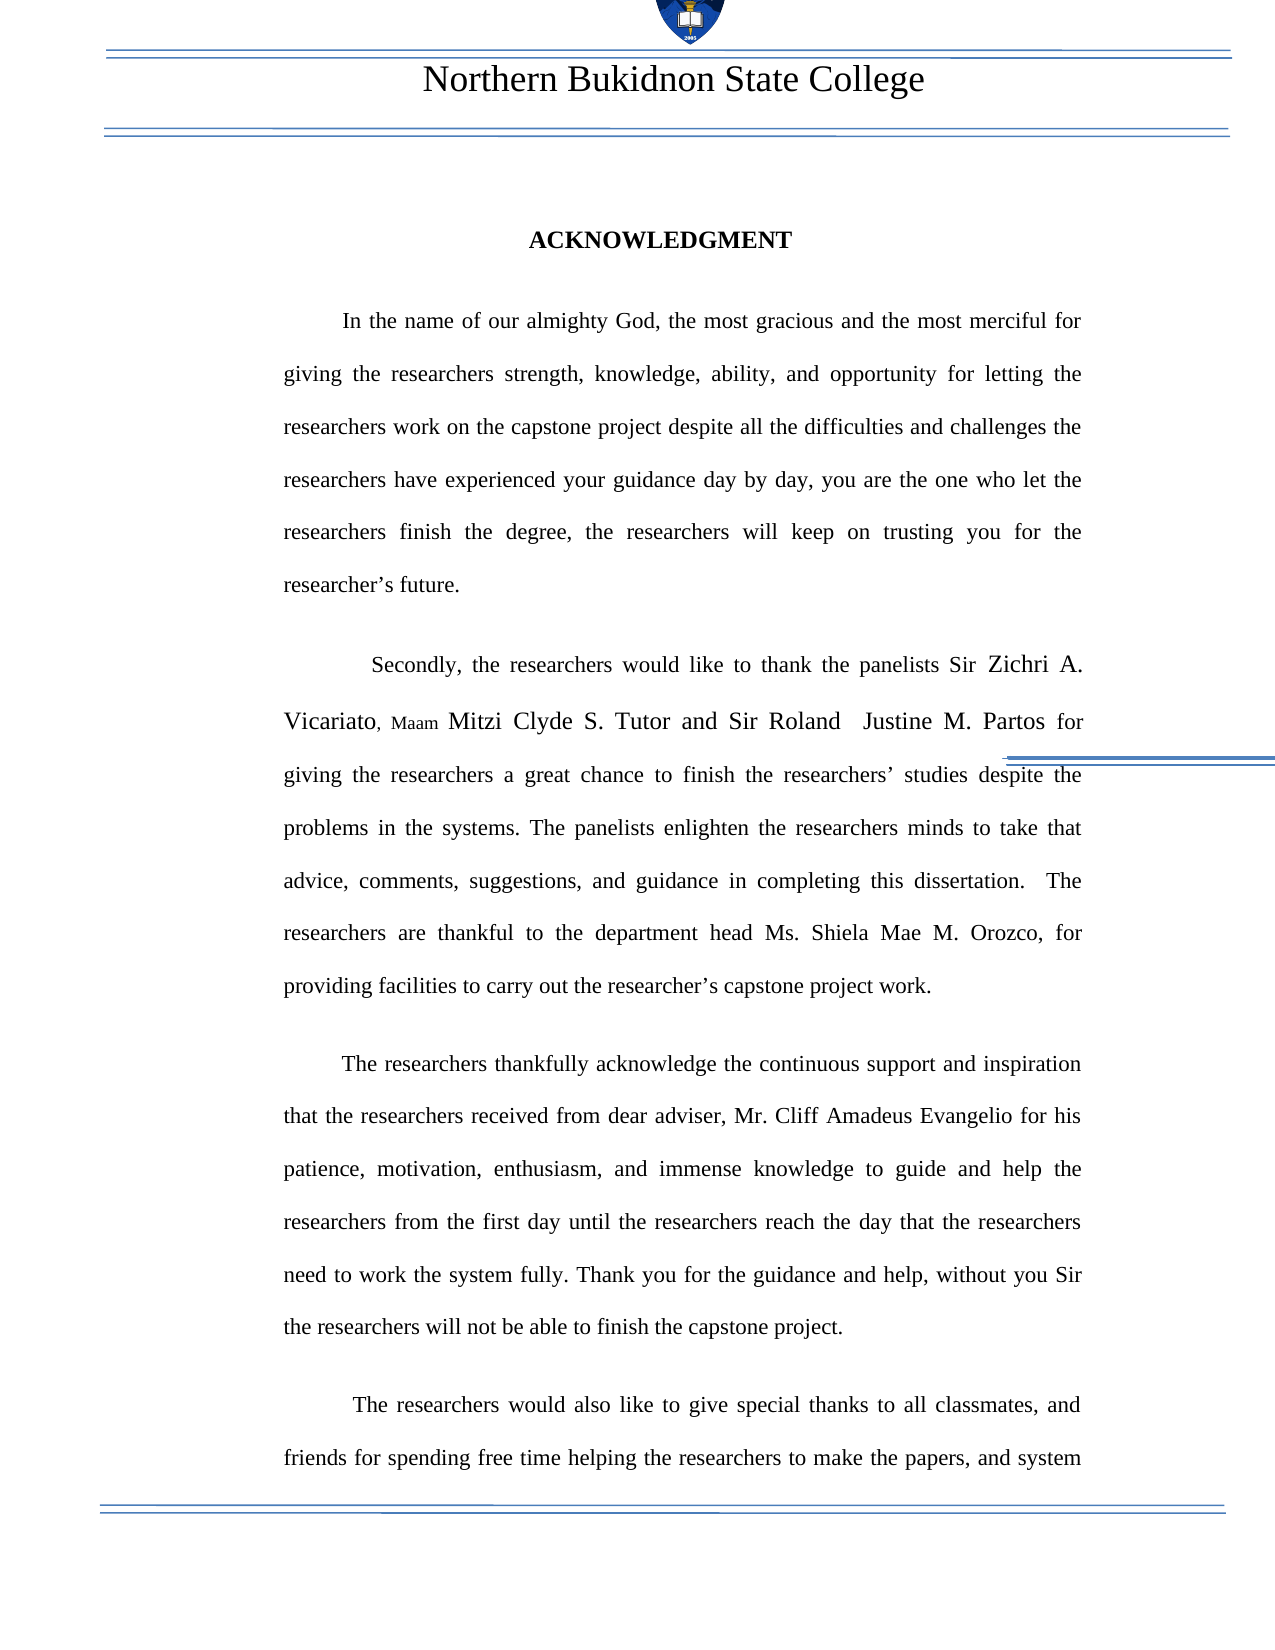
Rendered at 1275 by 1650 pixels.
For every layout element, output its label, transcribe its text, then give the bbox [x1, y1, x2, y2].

text The researchers thankfully acknowledge the continuous support and inspiration that the researchers received from dear adviser, Mr. Cliff Amadeus Evangelio for his patience, motivation, enthusiasm, and immense knowledge to guide and help the researchers from the first day until the researchers reach the day that the researchers need to work the system fully. Thank you for the guidance and help, without you Sir the researchers will not be able to finish the capstone project. [283, 1050, 1083, 1340]
text Secondly, the researchers would like to thank the panelists Sir Zichri A. Vicariato, Maam Mitzi Clyde S. Tutor and Sir Roland Justine M. Partos for giving the researchers a great chance to finish the researchers’ studies despite the problems in the systems. The panelists enlighten the researchers minds to take that advice, comments, suggestions, and guidance in completing this dissertation. The researchers are thankful to the department head Ms. Shiela Mae M. Orozco, for providing facilities to carry out the researcher’s capstone project work. [283, 649, 1083, 998]
text In the name of our almighty God, the most gracious and the most merciful for giving the researchers strength, knowledge, ability, and opportunity for letting the researchers work on the capstone project despite all the difficulties and challenges the researchers have experienced your guidance day by day, you are the one who let the researchers finish the degree, the researchers will keep on trusting you for the researcher’s future. [283, 307, 1083, 597]
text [283, 1391, 1083, 1470]
picture [635, 0, 745, 48]
text ACKNOWLEDGMENT [225, 225, 1096, 254]
